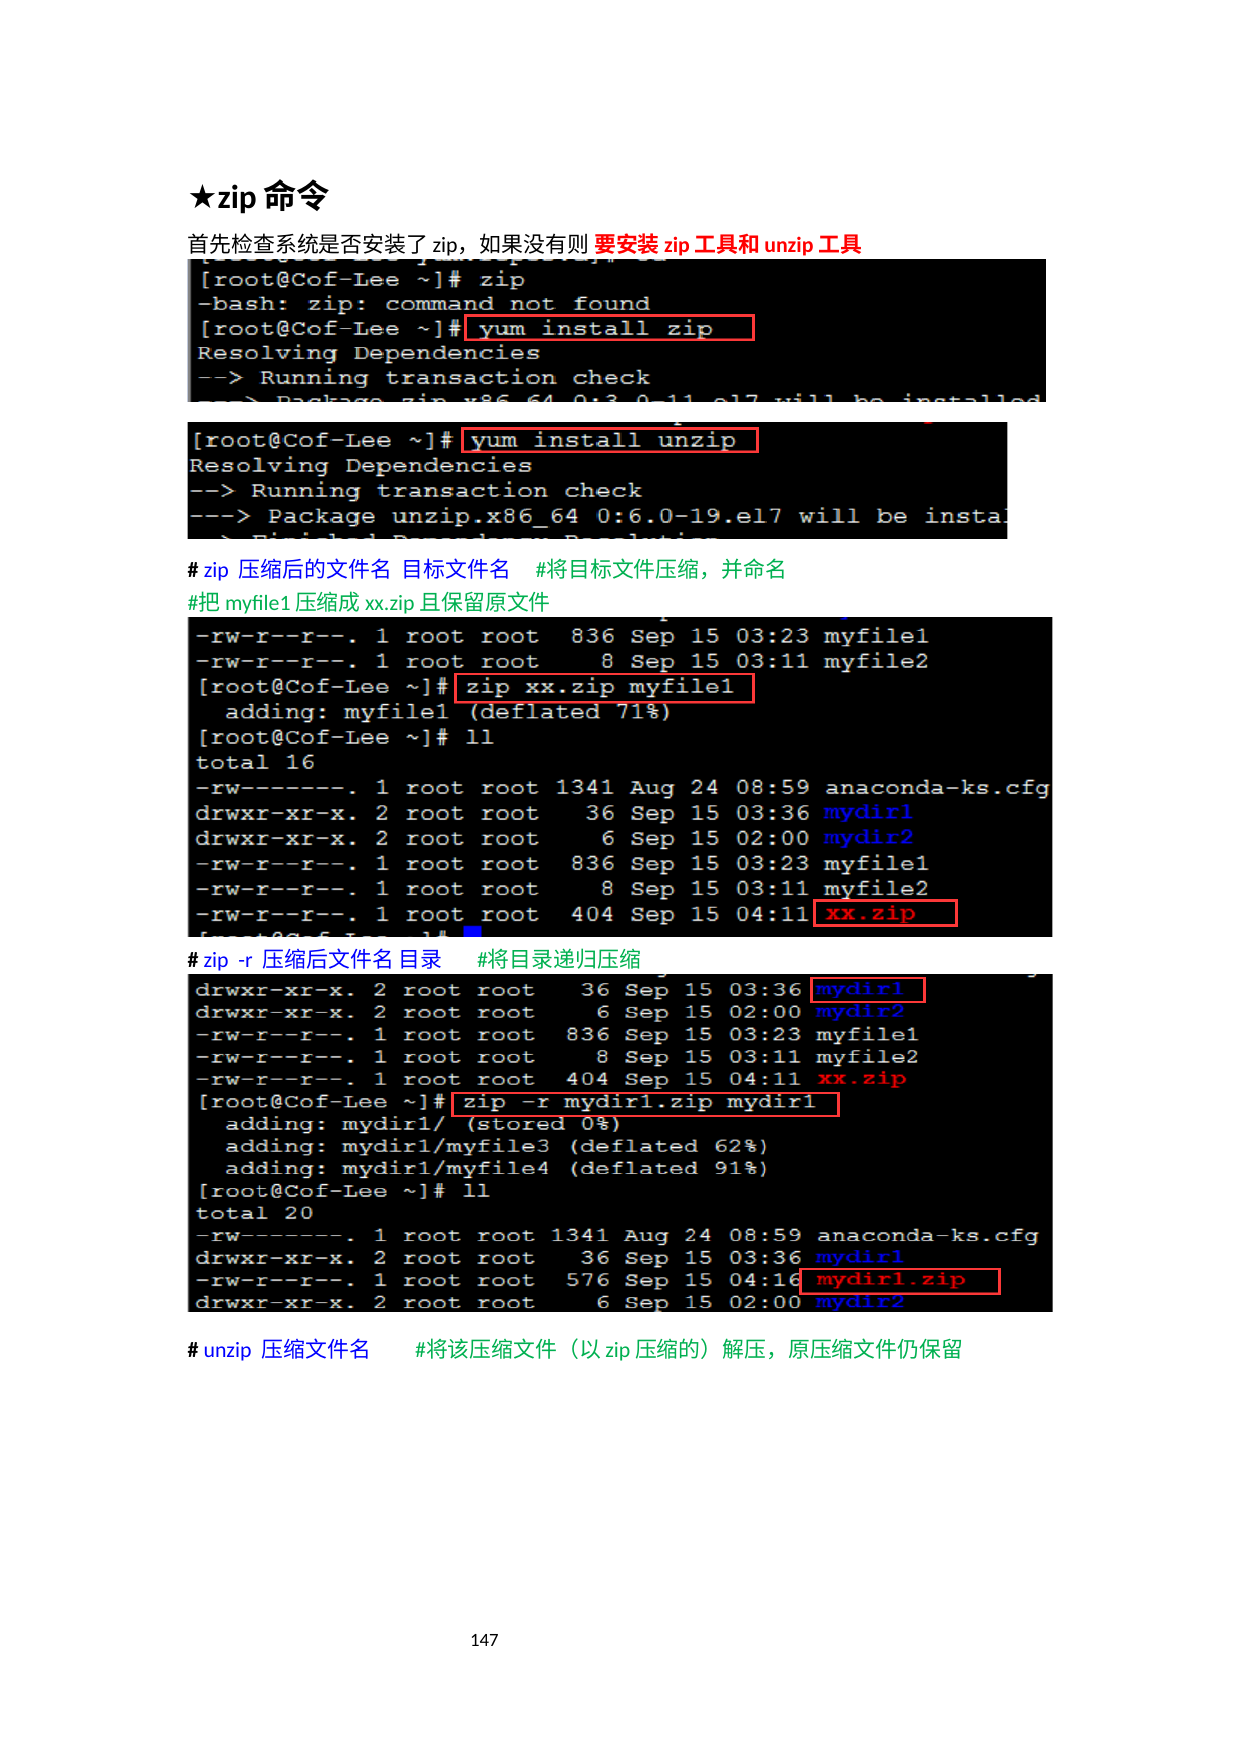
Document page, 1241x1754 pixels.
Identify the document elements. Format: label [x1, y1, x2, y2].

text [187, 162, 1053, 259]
picture [187, 617, 1053, 937]
picture [187, 422, 1008, 539]
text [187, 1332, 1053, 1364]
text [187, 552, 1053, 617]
picture [187, 259, 1046, 402]
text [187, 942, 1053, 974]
picture [187, 974, 1053, 1312]
